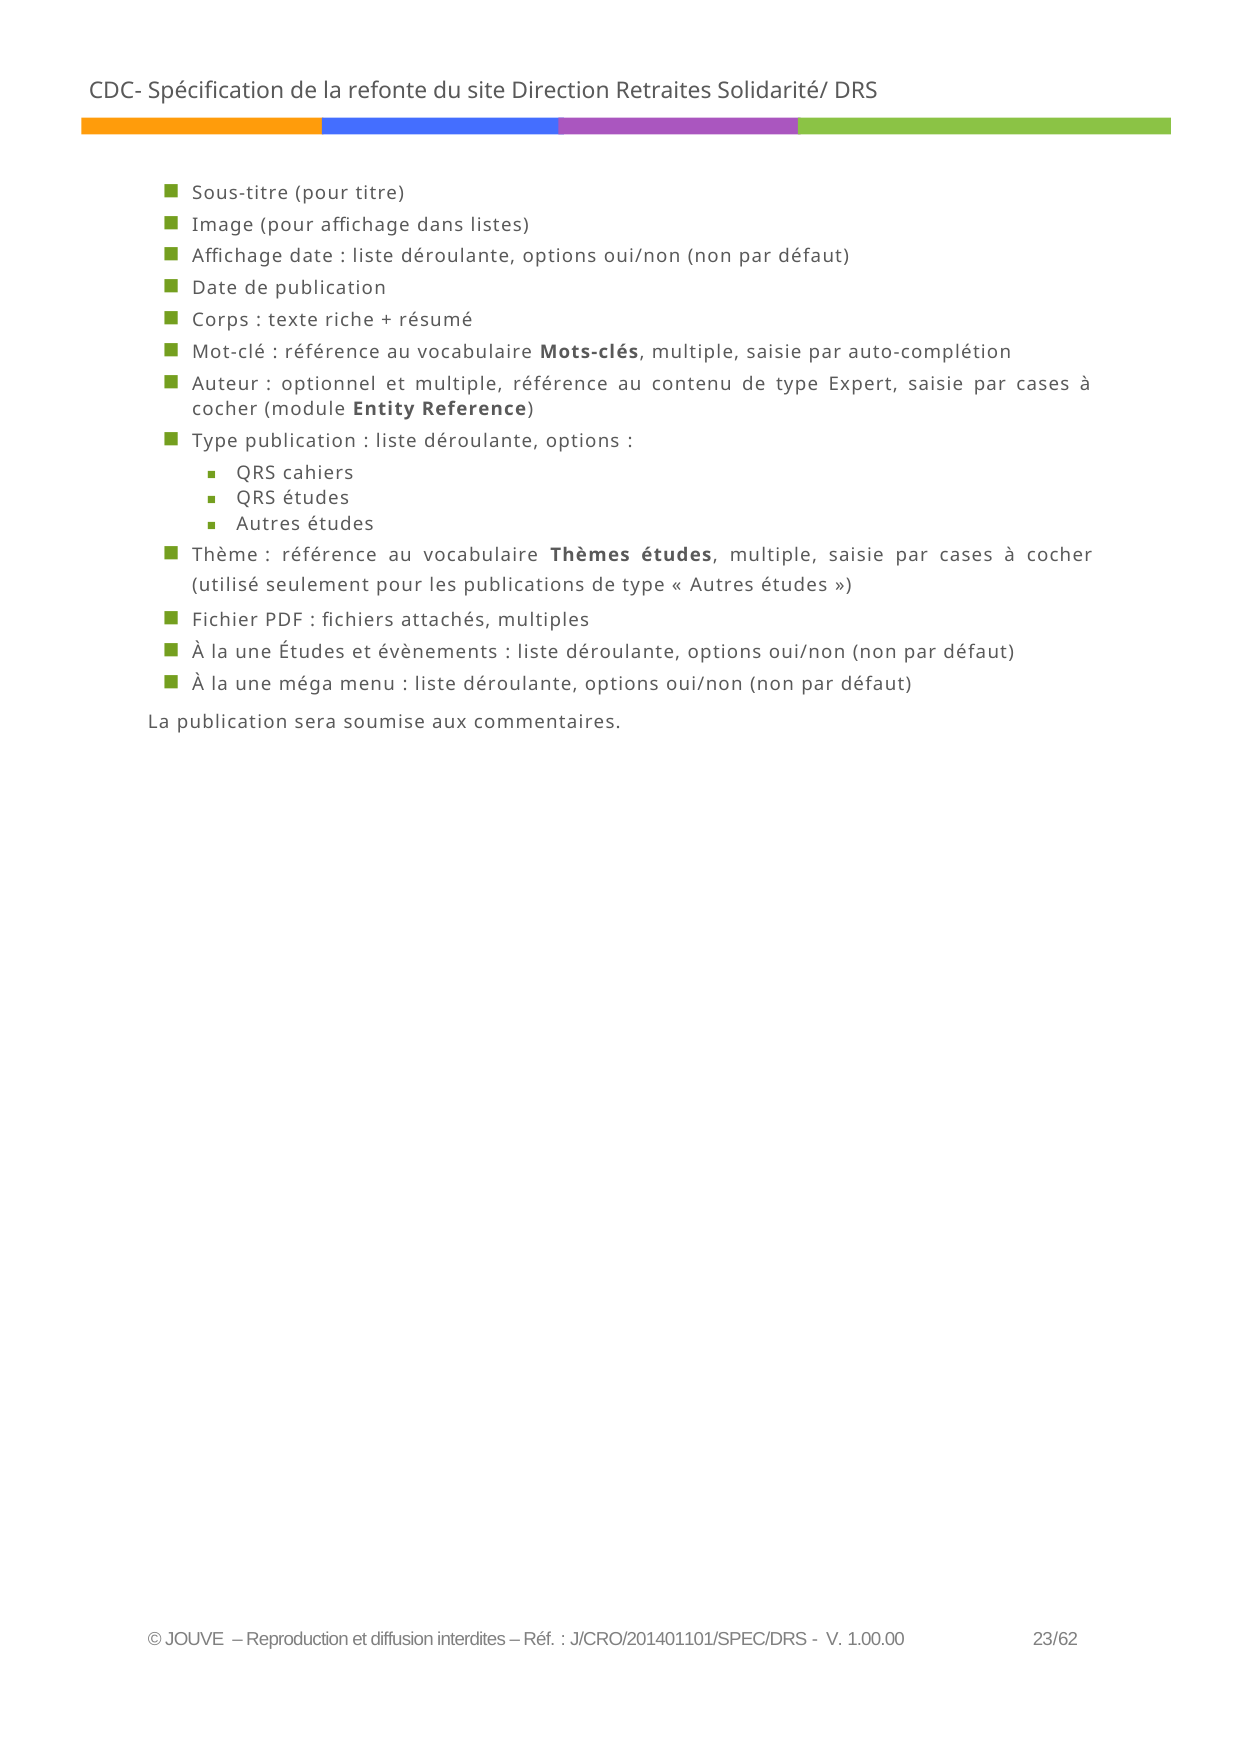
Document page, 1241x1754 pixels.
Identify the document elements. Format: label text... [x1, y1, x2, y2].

list Affichage date : liste déroulante, options oui/non (non par défaut) [162, 243, 1093, 268]
list À la une Études et évènements : liste déroulante, options oui/non (non par défaut) [162, 638, 1093, 664]
list QRS cahiers [207, 459, 1093, 484]
list Image (pour affichage dans listes) [162, 211, 1093, 237]
list Date de publication [162, 274, 1093, 300]
list Thème : référence au vocabulaire Thèmes études, multiple, saisie par cases à cocher (utilisé seulement pour les publications de type « Autres études ») [162, 542, 1093, 597]
list Sous-titre (pour titre) [162, 179, 1093, 205]
list Fichier PDF : fichiers attachés, multiples [162, 607, 1093, 632]
list À la une méga menu : liste déroulante, options oui/non (non par défaut) [162, 670, 1093, 696]
list Type publication : liste déroulante, options : [162, 427, 1093, 453]
list Auteur : optionnel et multiple, référence au contenu de type Expert, saisie par cases à cocher (module Entity Reference) [162, 370, 1093, 421]
list Corps : texte riche + résumé [162, 306, 1093, 332]
text La publication sera soumise aux commentaires. [148, 708, 1093, 734]
list QRS études [207, 484, 1093, 510]
list Autres études [207, 510, 1093, 536]
list Mot-clé : référence au vocabulaire Mots-clés, multiple, saisie par auto-complétion [162, 338, 1093, 364]
